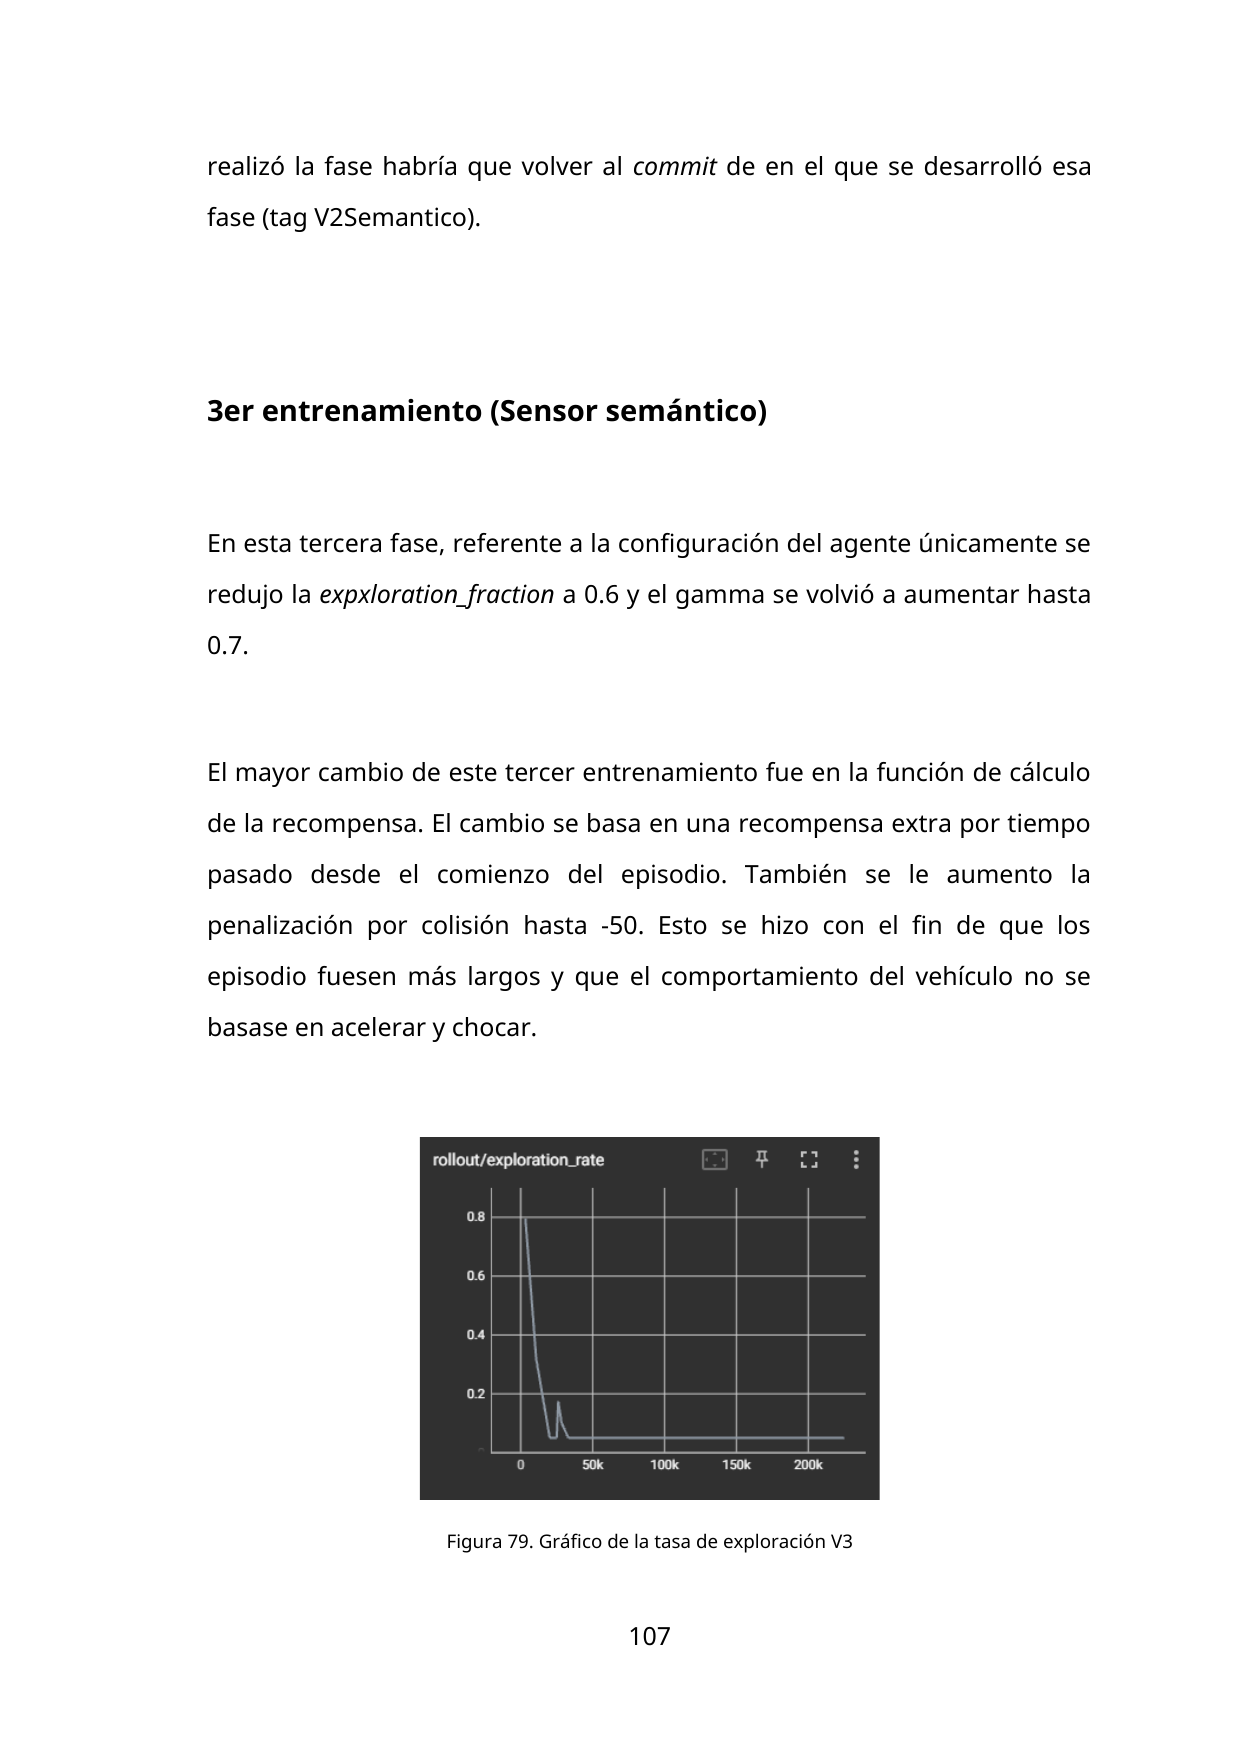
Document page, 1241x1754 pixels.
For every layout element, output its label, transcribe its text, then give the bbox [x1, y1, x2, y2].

text El mayor cambio de este tercer entrenamiento fue en la función de cálculo de la recompensa. El cambio se basa en una recompensa extra por tiempo pasado desde el comienzo del episodio. También se le aumento la penalización por colisión hasta -50. Esto se hizo con el fin de que los episodio fuesen más largos y que el comportamiento del vehículo no se basase en acelerar y chocar. [207, 755, 1092, 1044]
picture [419, 1137, 880, 1500]
text En esta tercera fase, referente a la configuración del agente únicamente se redujo la expxloration_fraction a 0.6 y el gamma se volvió a aumentar hasta 0.7. [207, 526, 1092, 662]
text Figura 79. Gráfico de la tasa de exploración V3 [207, 1529, 1092, 1554]
text 3er entrenamiento (Sensor semántico) [207, 390, 1092, 430]
